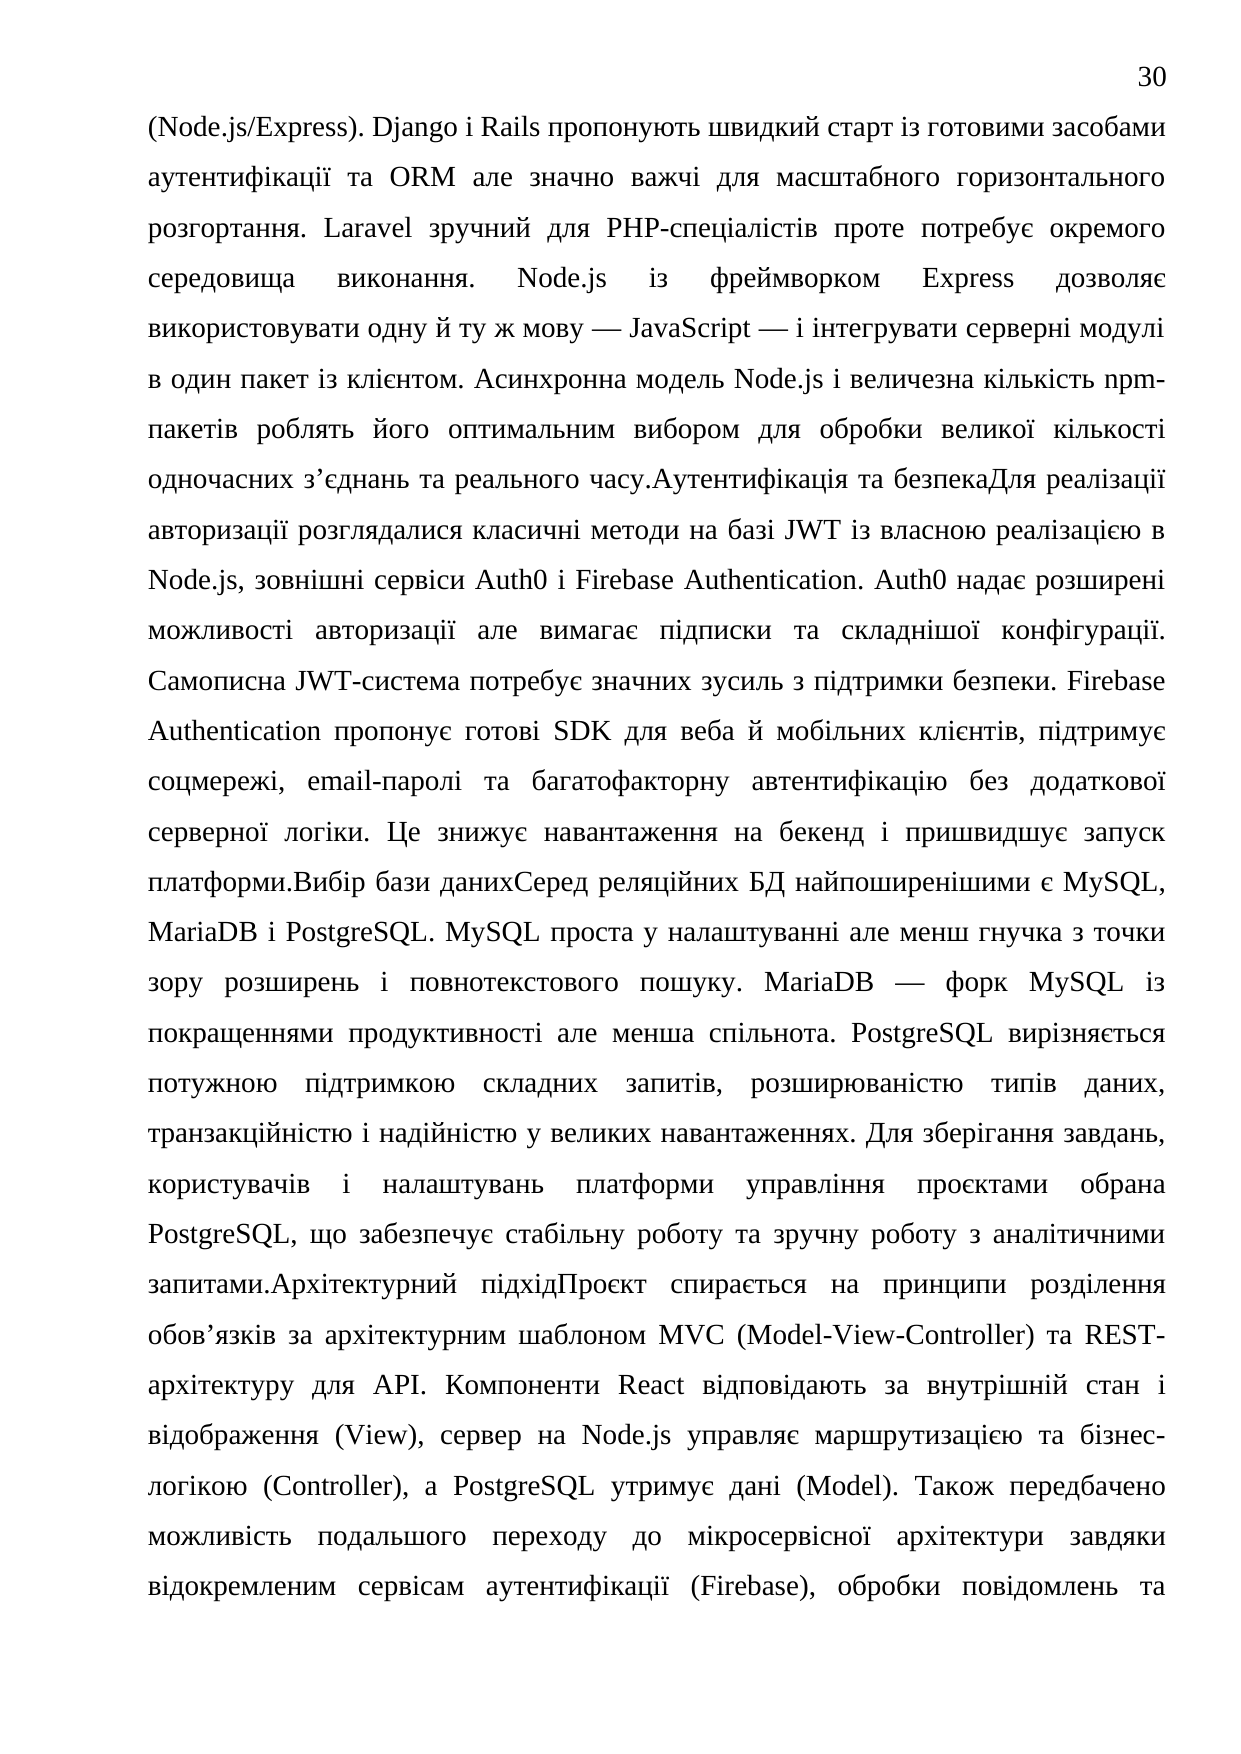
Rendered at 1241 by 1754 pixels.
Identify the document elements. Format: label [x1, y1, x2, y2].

text [148, 109, 1167, 1602]
